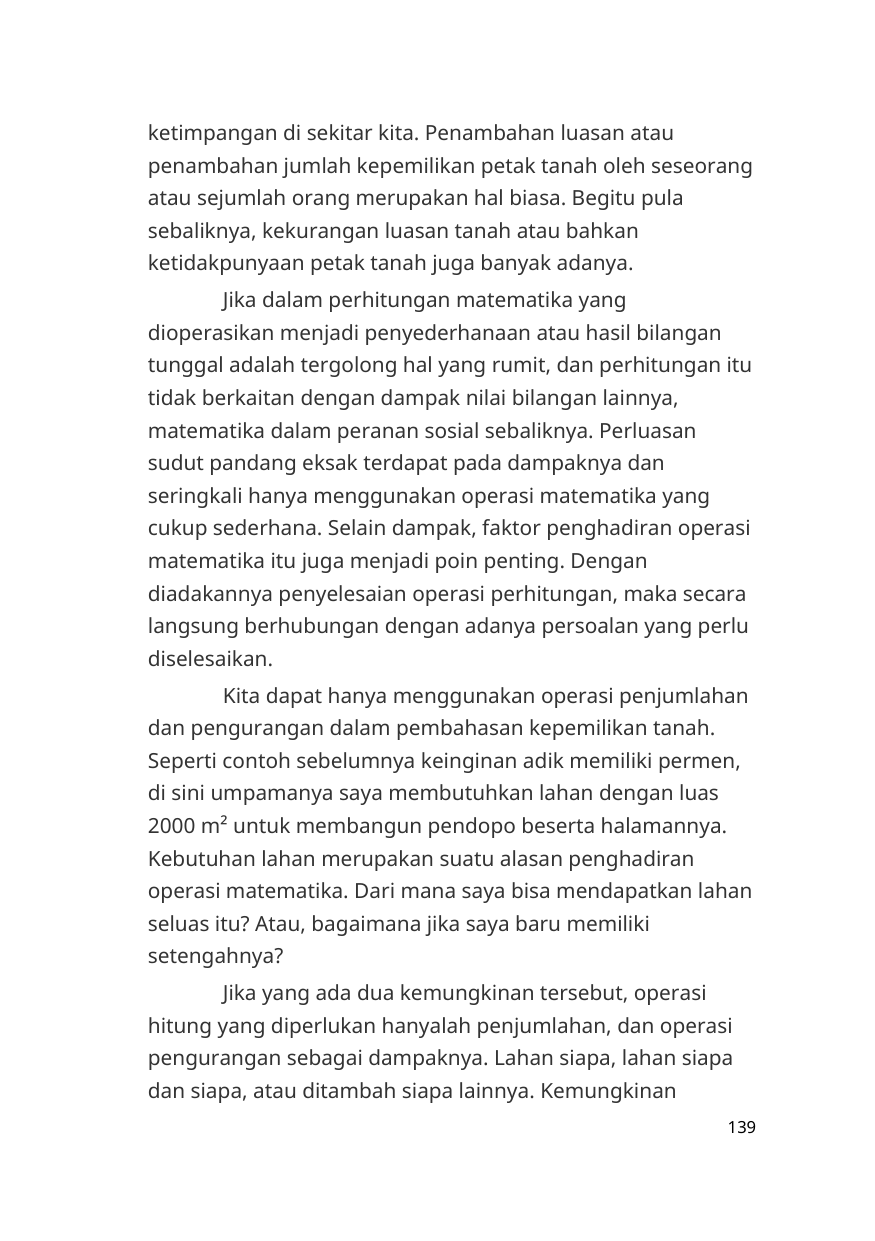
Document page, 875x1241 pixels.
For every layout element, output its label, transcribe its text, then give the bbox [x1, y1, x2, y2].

text Jika dalam perhitungan matematika yang dioperasikan menjadi penyederhanaan atau hasil bilangan tunggal adalah tergolong hal yang rumit, dan perhitungan itu tidak berkaitan dengan dampak nilai bilangan lainnya, matematika dalam peranan sosial sebaliknya. Perluasan sudut pandang eksak terdapat pada dampaknya dan seringkali hanya menggunakan operasi matematika yang cukup sederhana. Selain dampak, faktor penghadiran operasi matematika itu juga menjadi poin penting. Dengan diadakannya penyelesaian operasi perhitungan, maka secara langsung berhubungan dengan adanya persoalan yang perlu diselesaikan. [148, 285, 756, 672]
text Kita dapat hanya menggunakan operasi penjumlahan dan pengurangan dalam pembahasan kepemilikan tanah. Seperti contoh sebelumnya keinginan adik memiliki permen, di sini umpamanya saya membutuhkan lahan dengan luas 2000 m² untuk membangun pendopo beserta halamannya. Kebutuhan lahan merupakan suatu alasan penghadiran operasi matematika. Dari mana saya bisa mendapatkan lahan seluas itu? Atau, bagaimana jika saya baru memiliki setengahnya? [148, 681, 756, 970]
